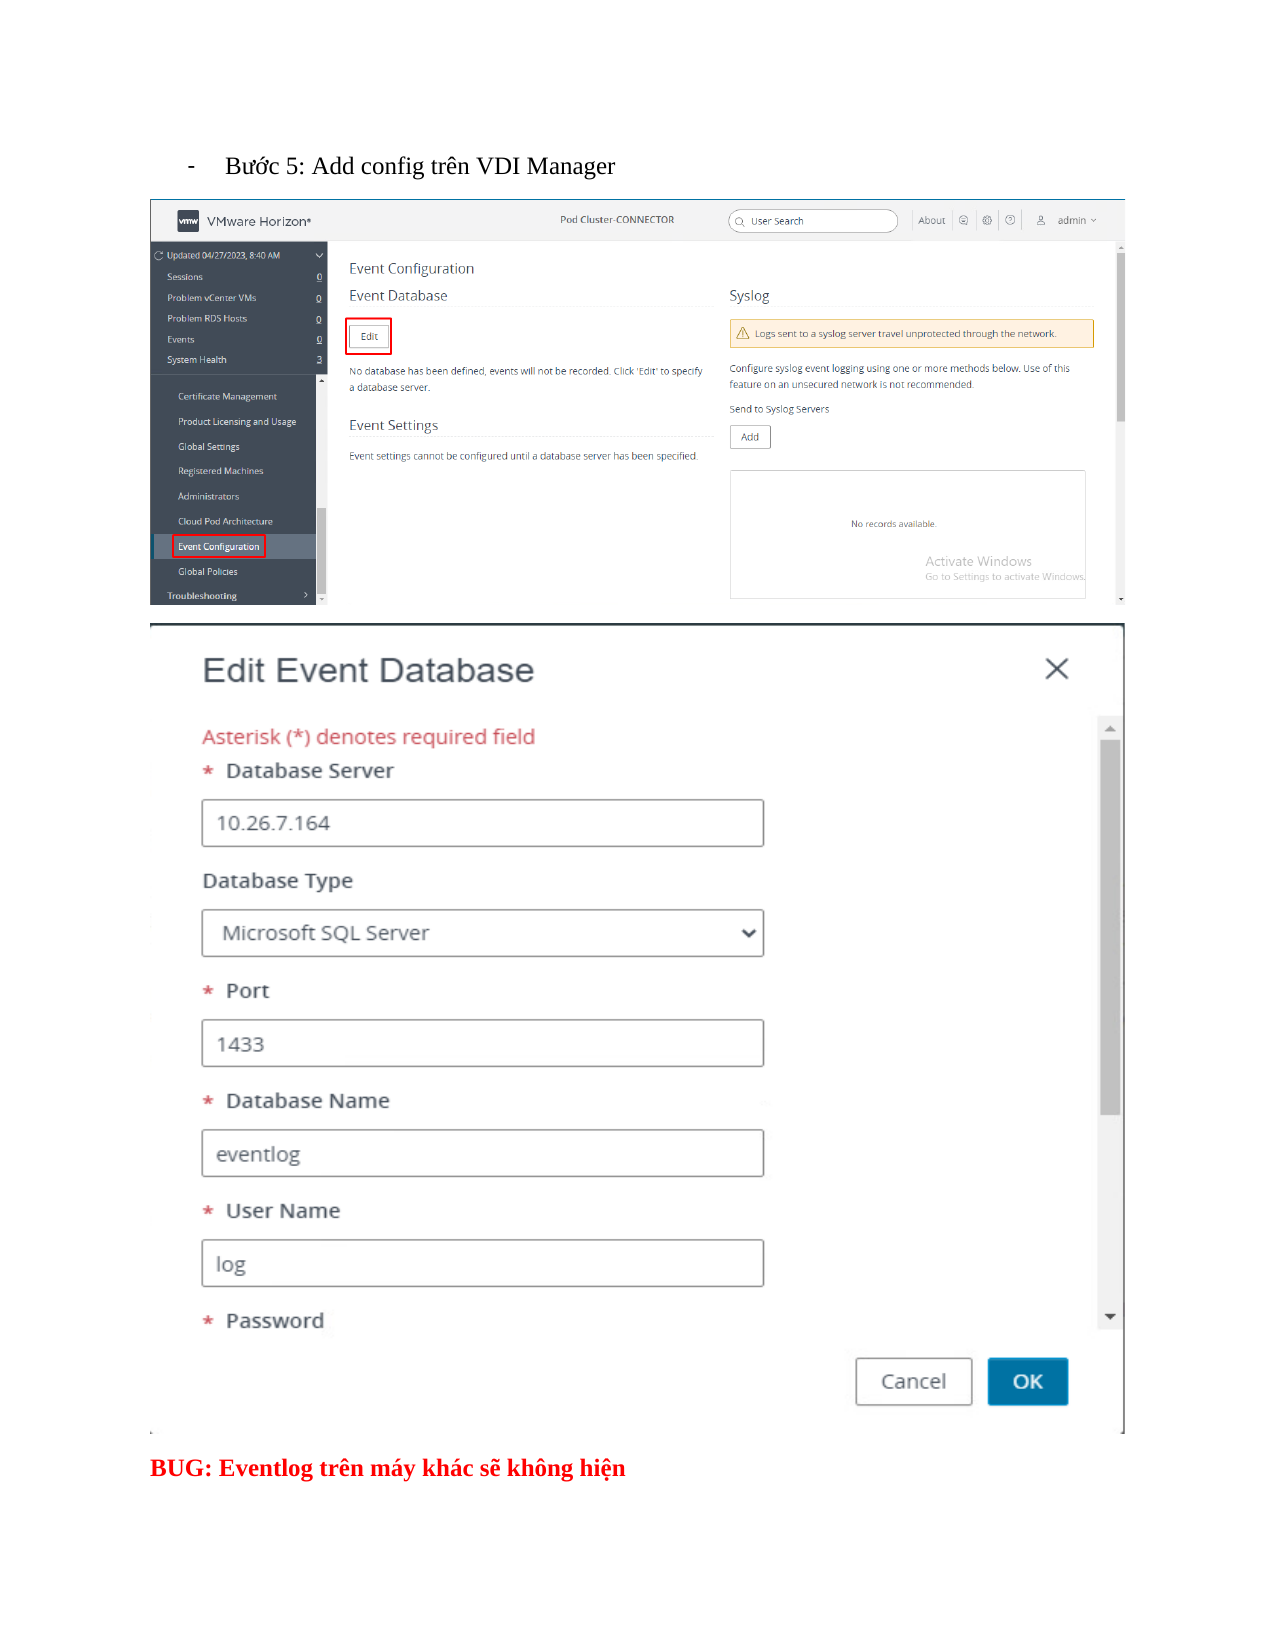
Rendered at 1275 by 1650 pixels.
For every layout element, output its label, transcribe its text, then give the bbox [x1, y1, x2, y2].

picture [150, 623, 1125, 1434]
picture [150, 201, 1125, 605]
text BUG: Eventlog trên máy khác sẽ không hiện [150, 1453, 1125, 1481]
list Bước 5: Add config trên VDI Manager [187, 150, 1125, 181]
